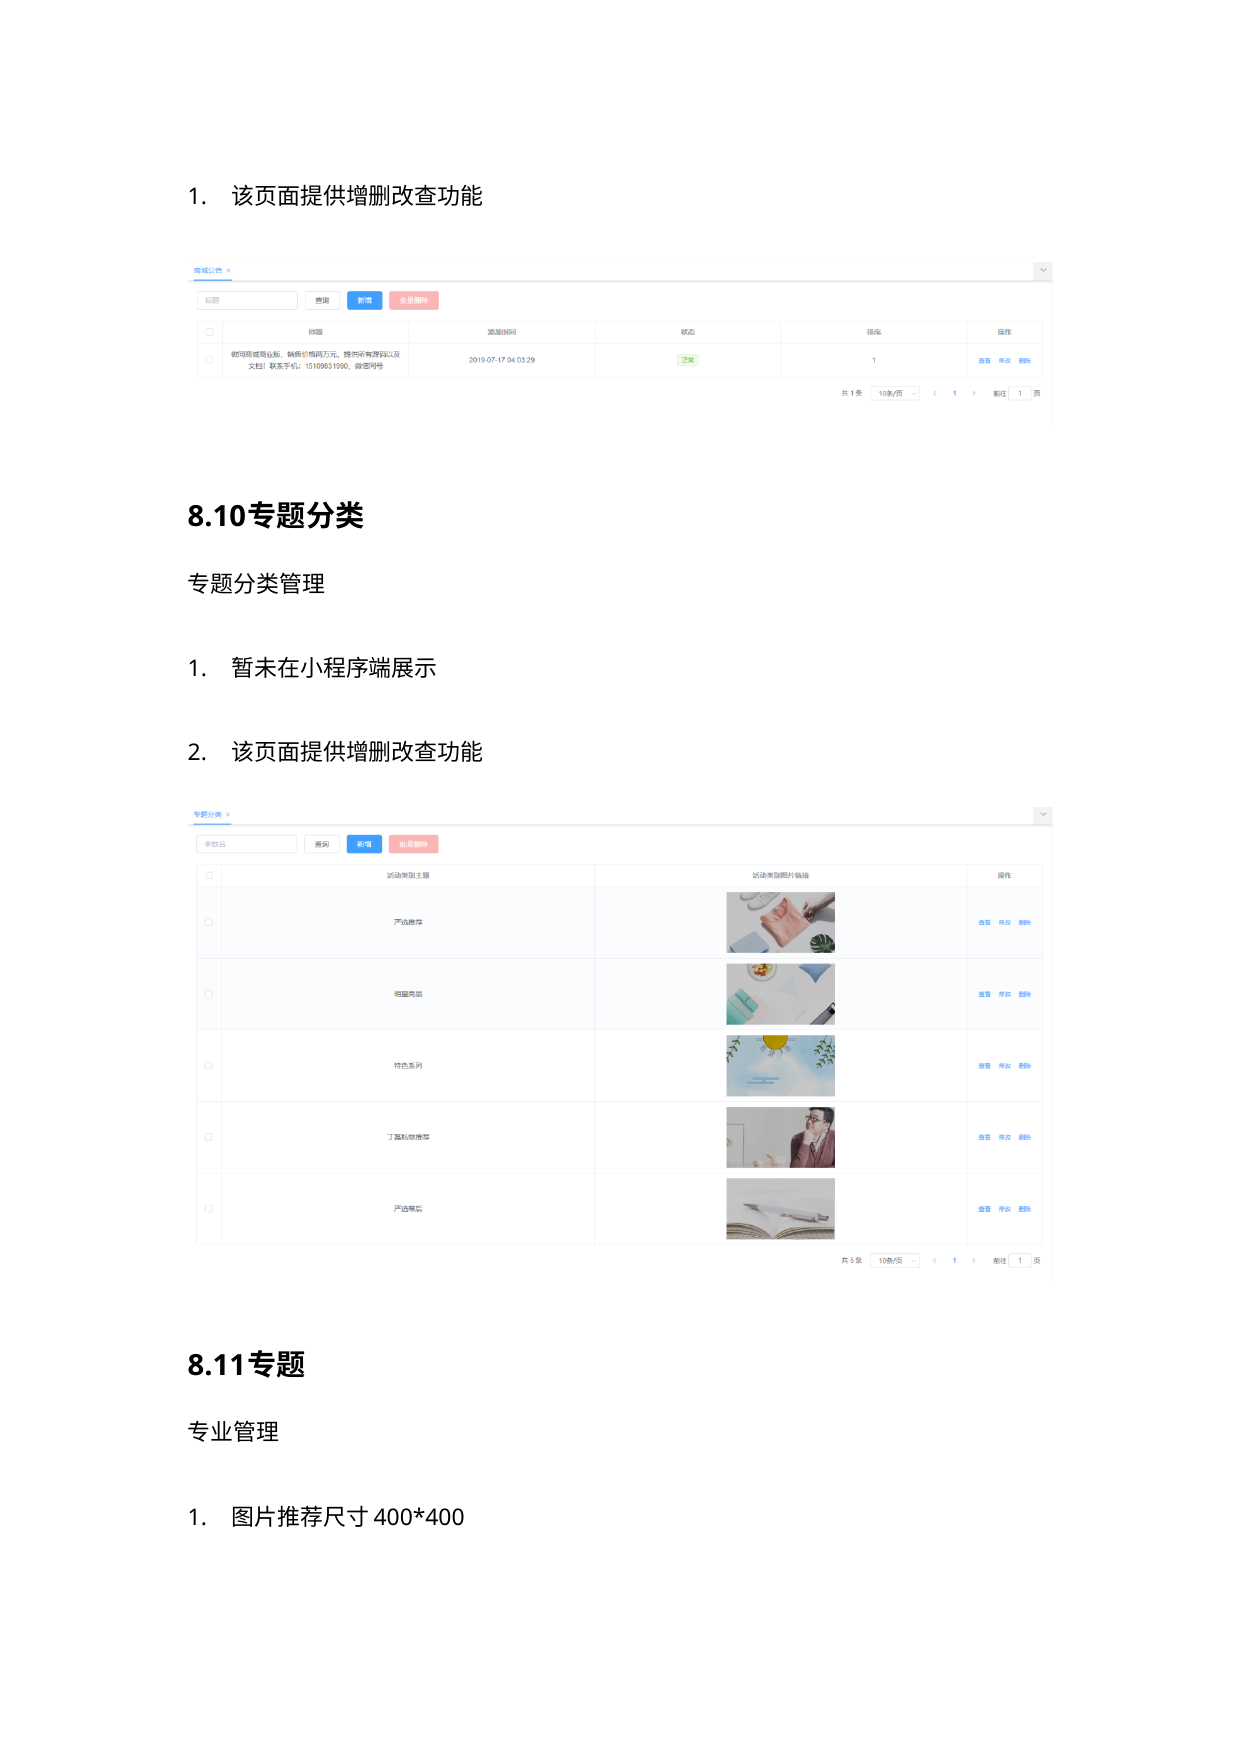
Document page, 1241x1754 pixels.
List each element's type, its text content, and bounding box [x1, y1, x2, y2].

subtitle 专题分类 [187, 481, 1053, 546]
subtitle 专题 [187, 1330, 1053, 1395]
text 专题分类管理 [187, 549, 1053, 614]
list 该页面提供增删改查功能 [187, 162, 1053, 227]
text 专业管理 [187, 1398, 1053, 1463]
list 图片推荐尺寸400*400 [187, 1482, 1053, 1547]
picture [187, 262, 1053, 426]
list 该页面提供增删改查功能 [187, 718, 1053, 783]
picture [187, 807, 1053, 1285]
list 暂未在小程序端展示 [187, 634, 1053, 699]
